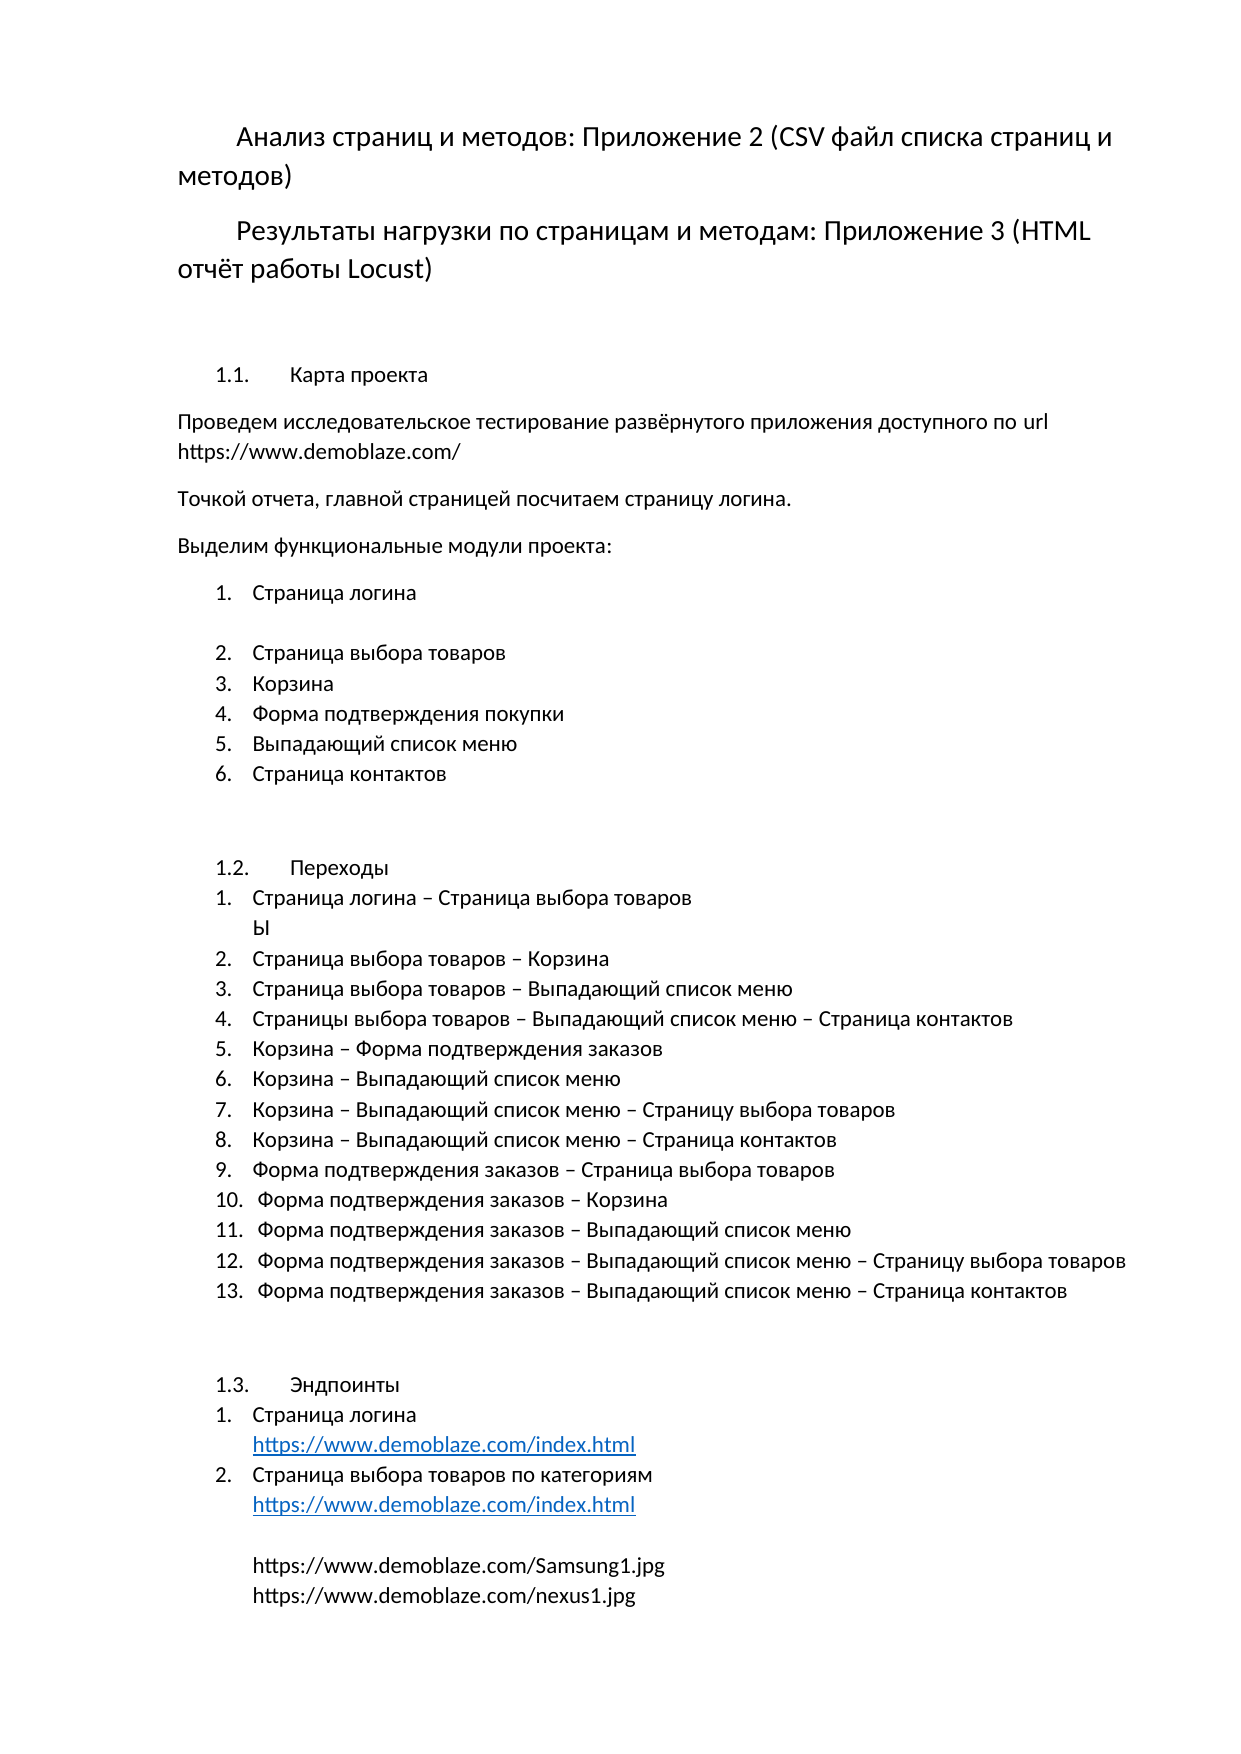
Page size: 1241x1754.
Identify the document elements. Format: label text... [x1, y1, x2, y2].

list Форма подтверждения заказов – Выпадающий список меню [215, 1216, 1152, 1243]
list Форма подтверждения покупки [215, 699, 1152, 727]
list Выпадающий список меню [215, 729, 1152, 757]
list https://www.demoblaze.com/nexus1.jpg [252, 1581, 1152, 1609]
list Форма подтверждения заказов – Выпадающий список меню – Страницу выбора товаров [215, 1246, 1152, 1274]
list Корзина [215, 669, 1152, 697]
text Выделим функциональные модули проекта: [177, 531, 1152, 559]
list Страницы выбора товаров – Выпадающий список меню – Страница контактов [215, 1004, 1152, 1032]
list Страница выбора товаров [215, 638, 1152, 666]
list https://www.demoblaze.com/Samsung1.jpg [252, 1551, 1152, 1579]
list Корзина – Выпадающий список меню – Страницу выбора товаров [215, 1095, 1152, 1123]
list Переходы [215, 853, 1152, 881]
list Корзина – Выпадающий список меню – Страница контактов [215, 1125, 1152, 1153]
list Эндпоинты [215, 1370, 1152, 1398]
list Страница выбора товаров – Выпадающий список меню [215, 974, 1152, 1002]
text Результаты нагрузки по страницам и методам: Приложение 3 (HTML отчёт работы Locust) [177, 212, 1152, 286]
text Точкой отчета, главной страницей посчитаем страницу логина. [177, 484, 1152, 512]
list Форма подтверждения заказов – Страница выбора товаров [215, 1155, 1152, 1183]
list Форма подтверждения заказов – Корзина [215, 1185, 1152, 1213]
list Форма подтверждения заказов – Выпадающий список меню – Страница контактов [215, 1276, 1152, 1304]
list Страница логина [215, 578, 1152, 636]
text Проведем исследовательское тестирование развёрнутого приложения доступного по url https://www.demoblaze.com/ [177, 407, 1152, 465]
list Корзина – Форма подтверждения заказов [215, 1034, 1152, 1062]
list Страница выбора товаров по категориям https://www.demoblaze.com/index.html [215, 1460, 1152, 1518]
list Страница контактов [215, 759, 1152, 787]
list Карта проекта [215, 360, 1152, 388]
list Страница выбора товаров – Корзина [215, 944, 1152, 972]
text Анализ страниц и методов: Приложение 2 (CSV файл списка страниц и методов) [177, 118, 1152, 192]
list Корзина – Выпадающий список меню [215, 1064, 1152, 1092]
list Страница логина https://www.demoblaze.com/index.html [215, 1400, 1152, 1458]
list Страница логина – Страница выбора товаров Ы [215, 883, 1152, 941]
